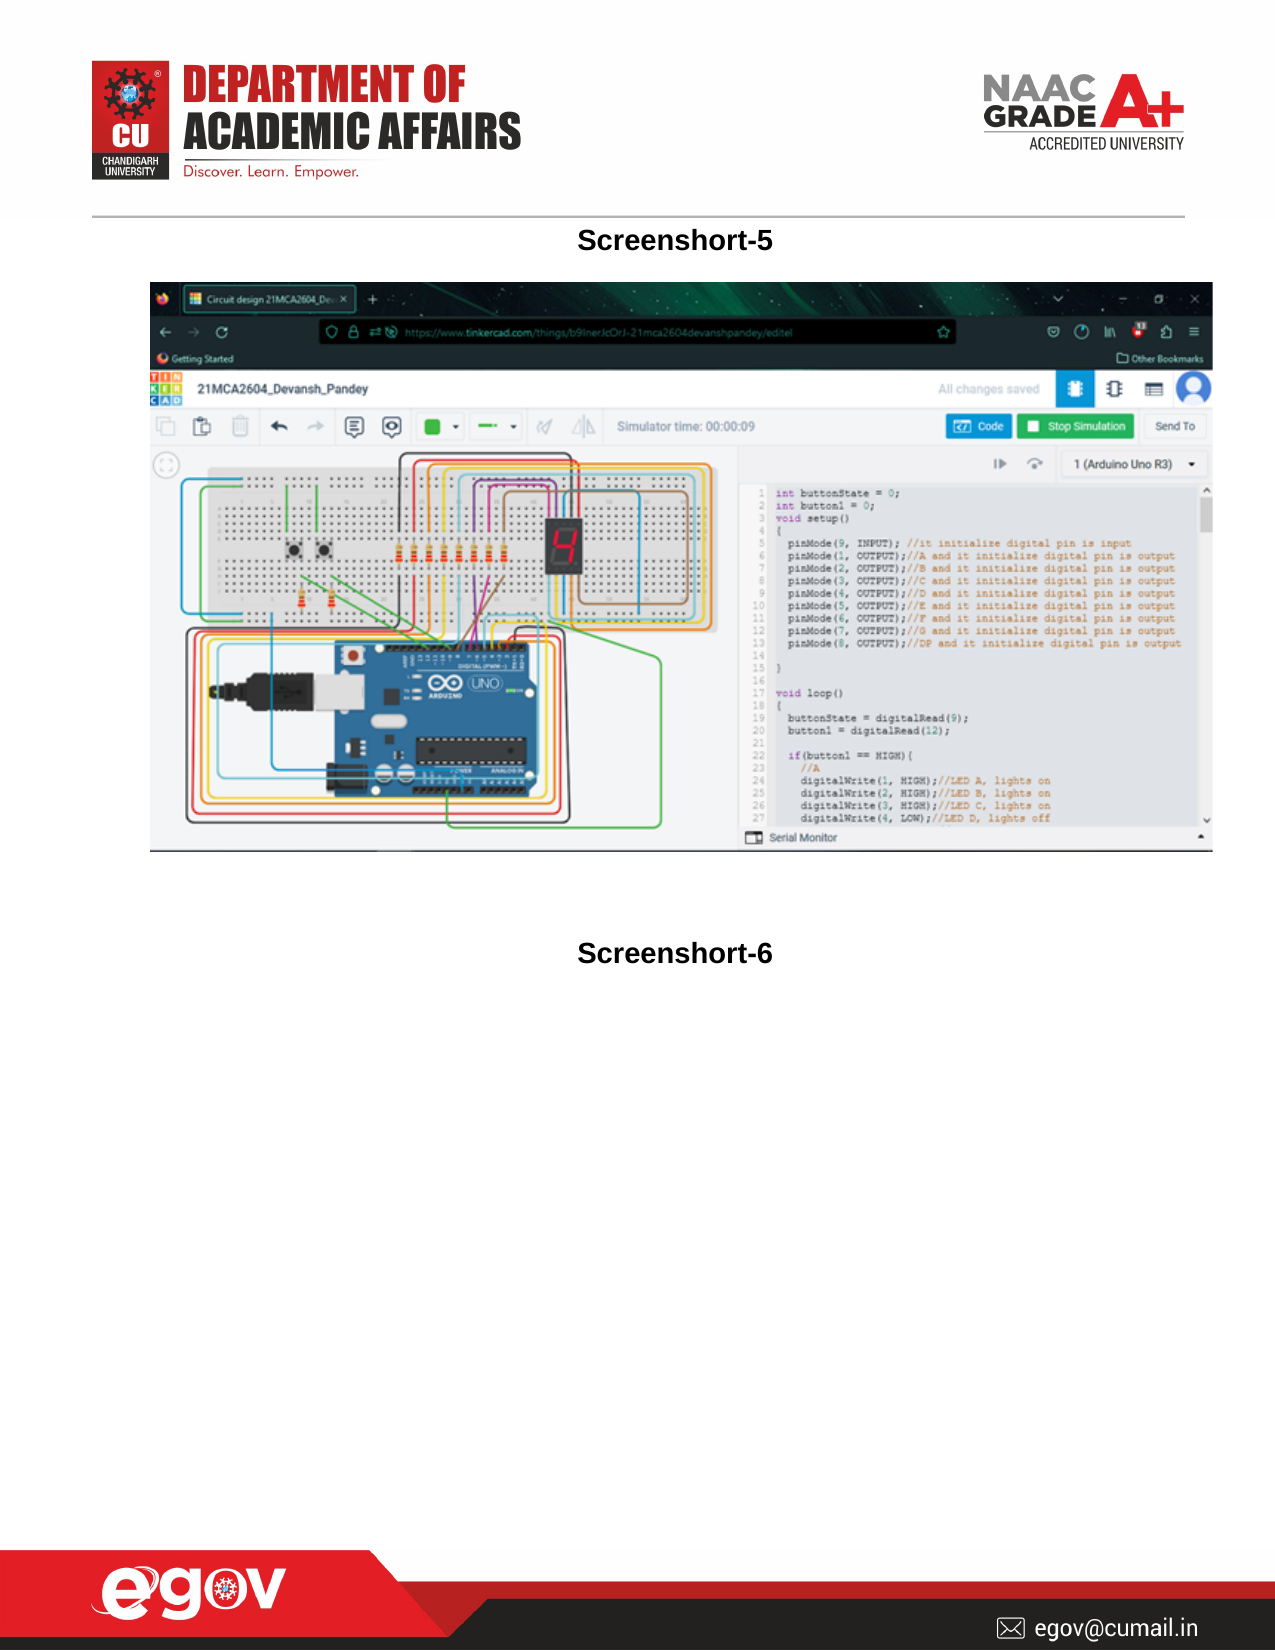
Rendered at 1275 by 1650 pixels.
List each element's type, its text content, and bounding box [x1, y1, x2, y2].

text Screenshort-5 [150, 75, 1200, 257]
picture [0, 0, 1275, 218]
picture [150, 282, 1213, 852]
text Screenshort-6 [150, 936, 1200, 970]
picture [0, 1549, 1275, 1650]
